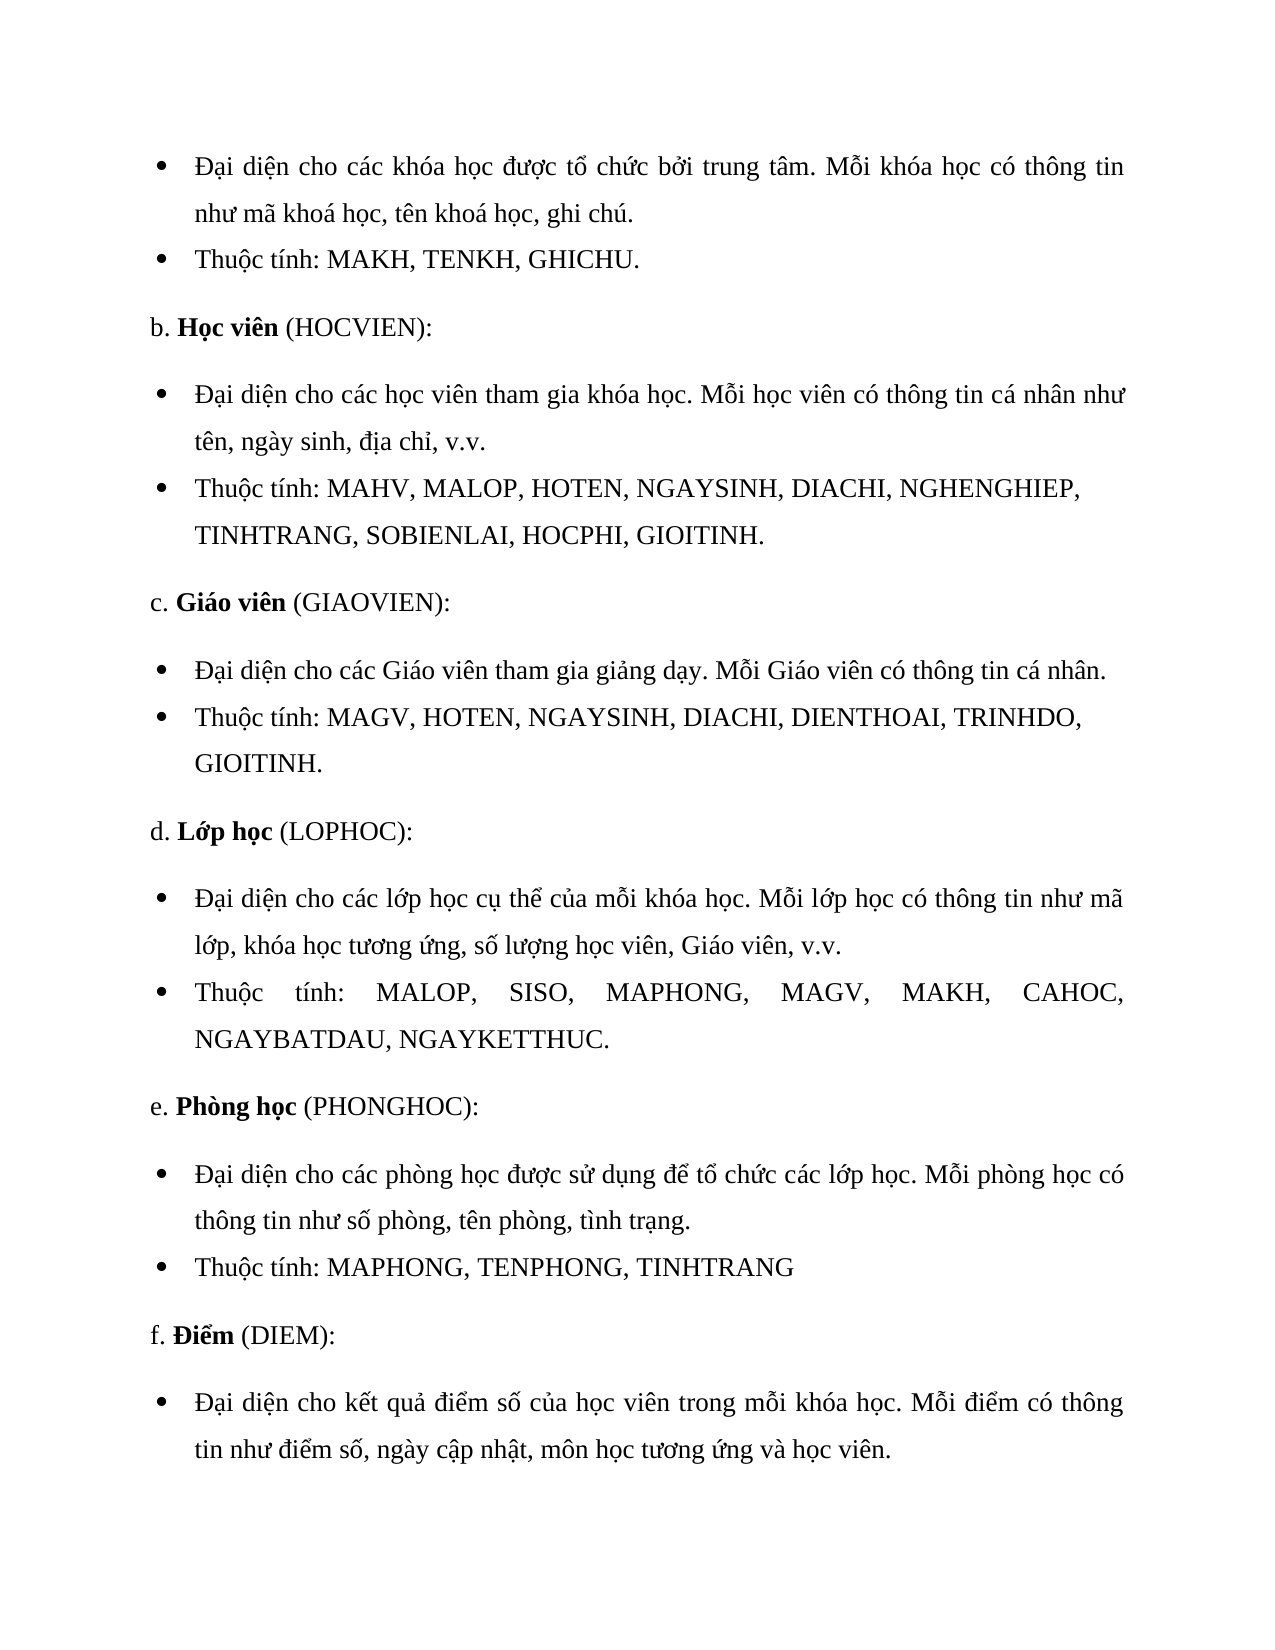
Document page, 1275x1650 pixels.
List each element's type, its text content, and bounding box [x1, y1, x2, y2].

list Thuộc tính: MAHV, MALOP, HOTEN, NGAYSINH, DIACHI, NGHENGHIEP, TINHTRANG, SOBIENLAI, HOCPHI, GIOITINH. [157, 472, 1125, 550]
list Đại diện cho các khóa học được tổ chức bởi trung tâm. Mỗi khóa học có thông tin như mã khoá học, tên khoá học, ghi chú. [157, 150, 1125, 228]
list Đại diện cho các học viên tham gia khóa học. Mỗi học viên có thông tin cá nhân như tên, ngày sinh, địa chỉ, v.v. [157, 379, 1125, 457]
list Thuộc tính: MAPHONG, TENPHONG, TINHTRANG [157, 1251, 1125, 1282]
text b. Học viên (HOCVIEN): [150, 311, 1125, 342]
list Đại diện cho các lớp học cụ thể của mỗi khóa học. Mỗi lớp học có thông tin như mã lớp, khóa học tương ứng, số lượng học viên, Giáo viên, v.v. [157, 882, 1125, 960]
list Đại diện cho các Giáo viên tham gia giảng dạy. Mỗi Giáo viên có thông tin cá nhân. [157, 654, 1125, 685]
list Thuộc tính: MAKH, TENKH, GHICHU. [157, 243, 1125, 275]
text d. Lớp học (LOPHOC): [150, 815, 1125, 846]
text f. Điểm (DIEM): [150, 1319, 1125, 1350]
list Thuộc tính: MALOP, SISO, MAPHONG, MAGV, MAKH, CAHOC, NGAYBATDAU, NGAYKETTHUC. [157, 976, 1125, 1054]
text c. Giáo viên (GIAOVIEN): [150, 586, 1125, 617]
list Thuộc tính: MAGV, HOTEN, NGAYSINH, DIACHI, DIENTHOAI, TRINHDO, GIOITINH. [157, 701, 1125, 779]
list Đại diện cho các phòng học được sử dụng để tổ chức các lớp học. Mỗi phòng học có thông tin như số phòng, tên phòng, tình trạng. [157, 1158, 1125, 1236]
text e. Phòng học (PHONGHOC): [150, 1090, 1125, 1121]
list Đại diện cho kết quả điểm số của học viên trong mỗi khóa học. Mỗi điểm có thông tin như điểm số, ngày cập nhật, môn học tương ứng và học viên. [157, 1386, 1125, 1464]
